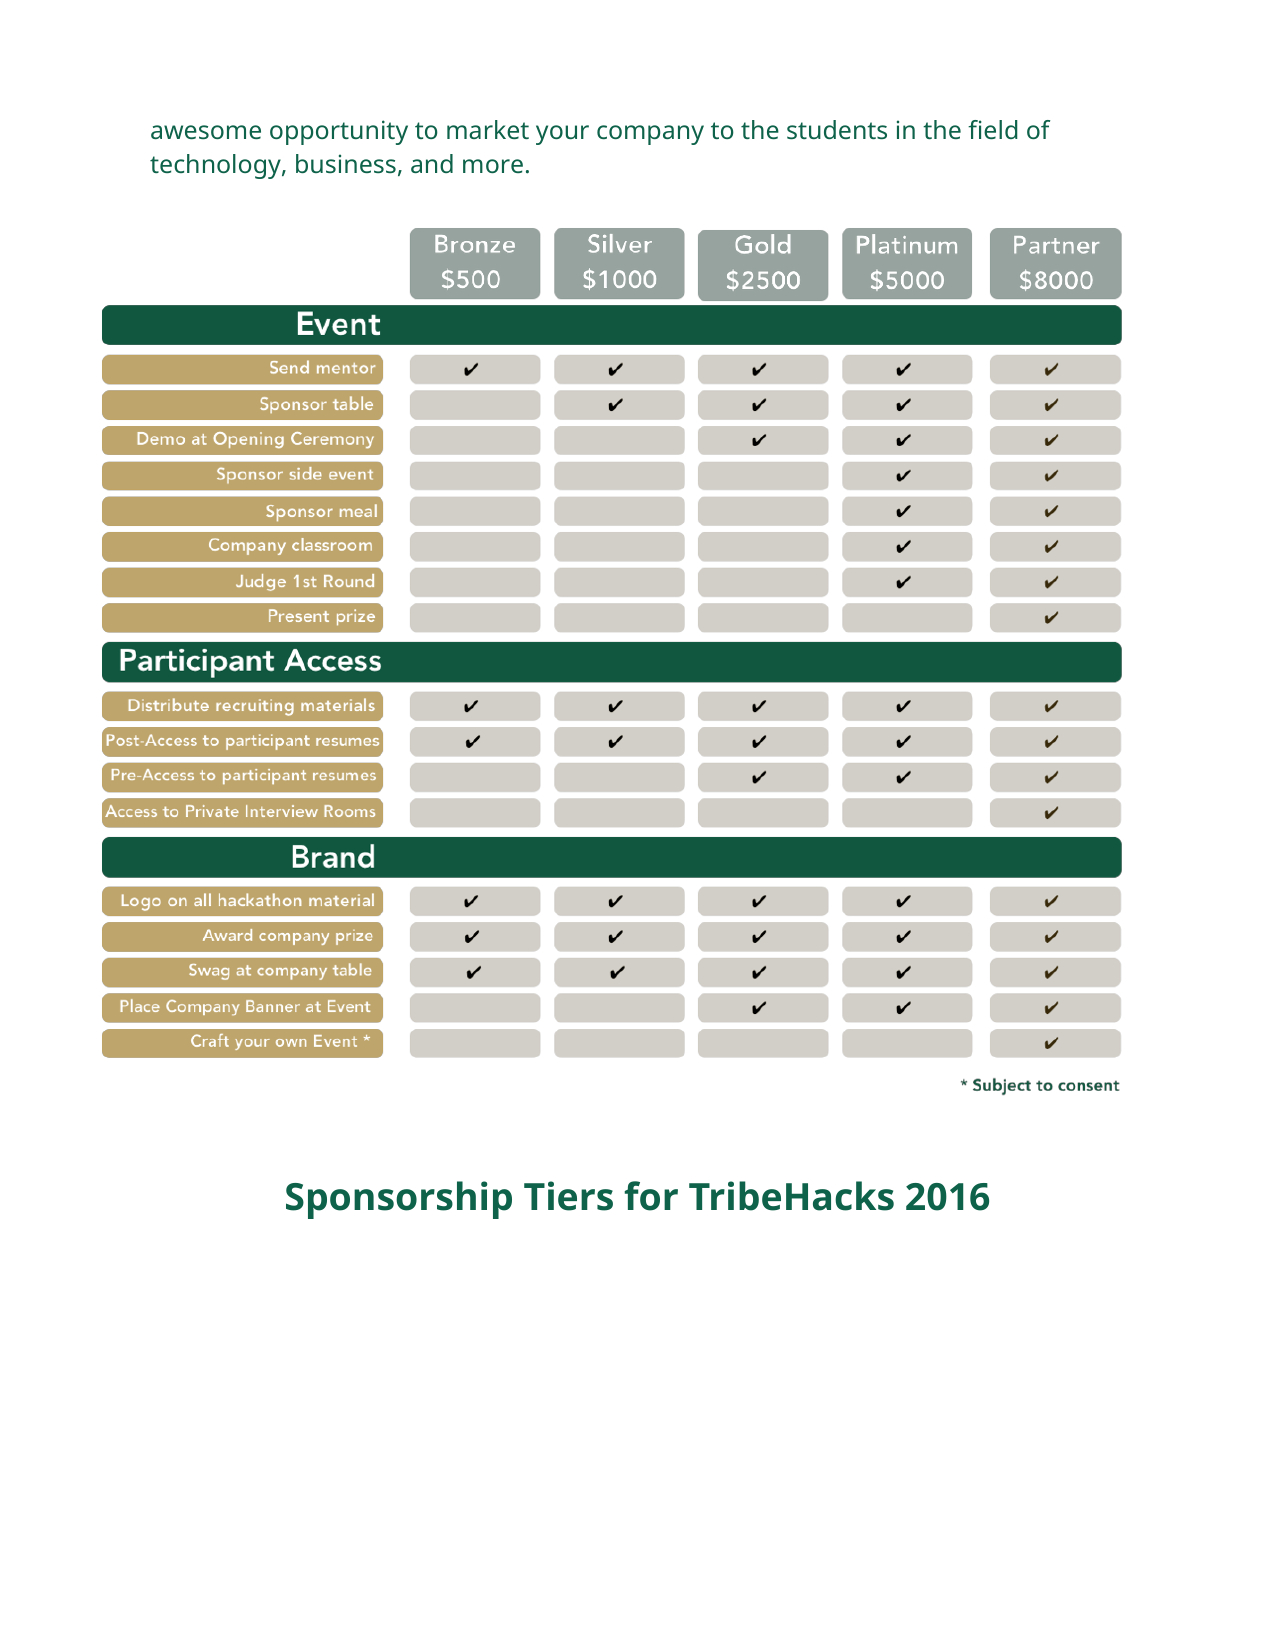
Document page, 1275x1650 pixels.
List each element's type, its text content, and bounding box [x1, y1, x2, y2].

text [150, 112, 1125, 181]
picture [0, 225, 1275, 1133]
text Sponsorship Tiers for TribeHacks 2016 [150, 1133, 1125, 1221]
